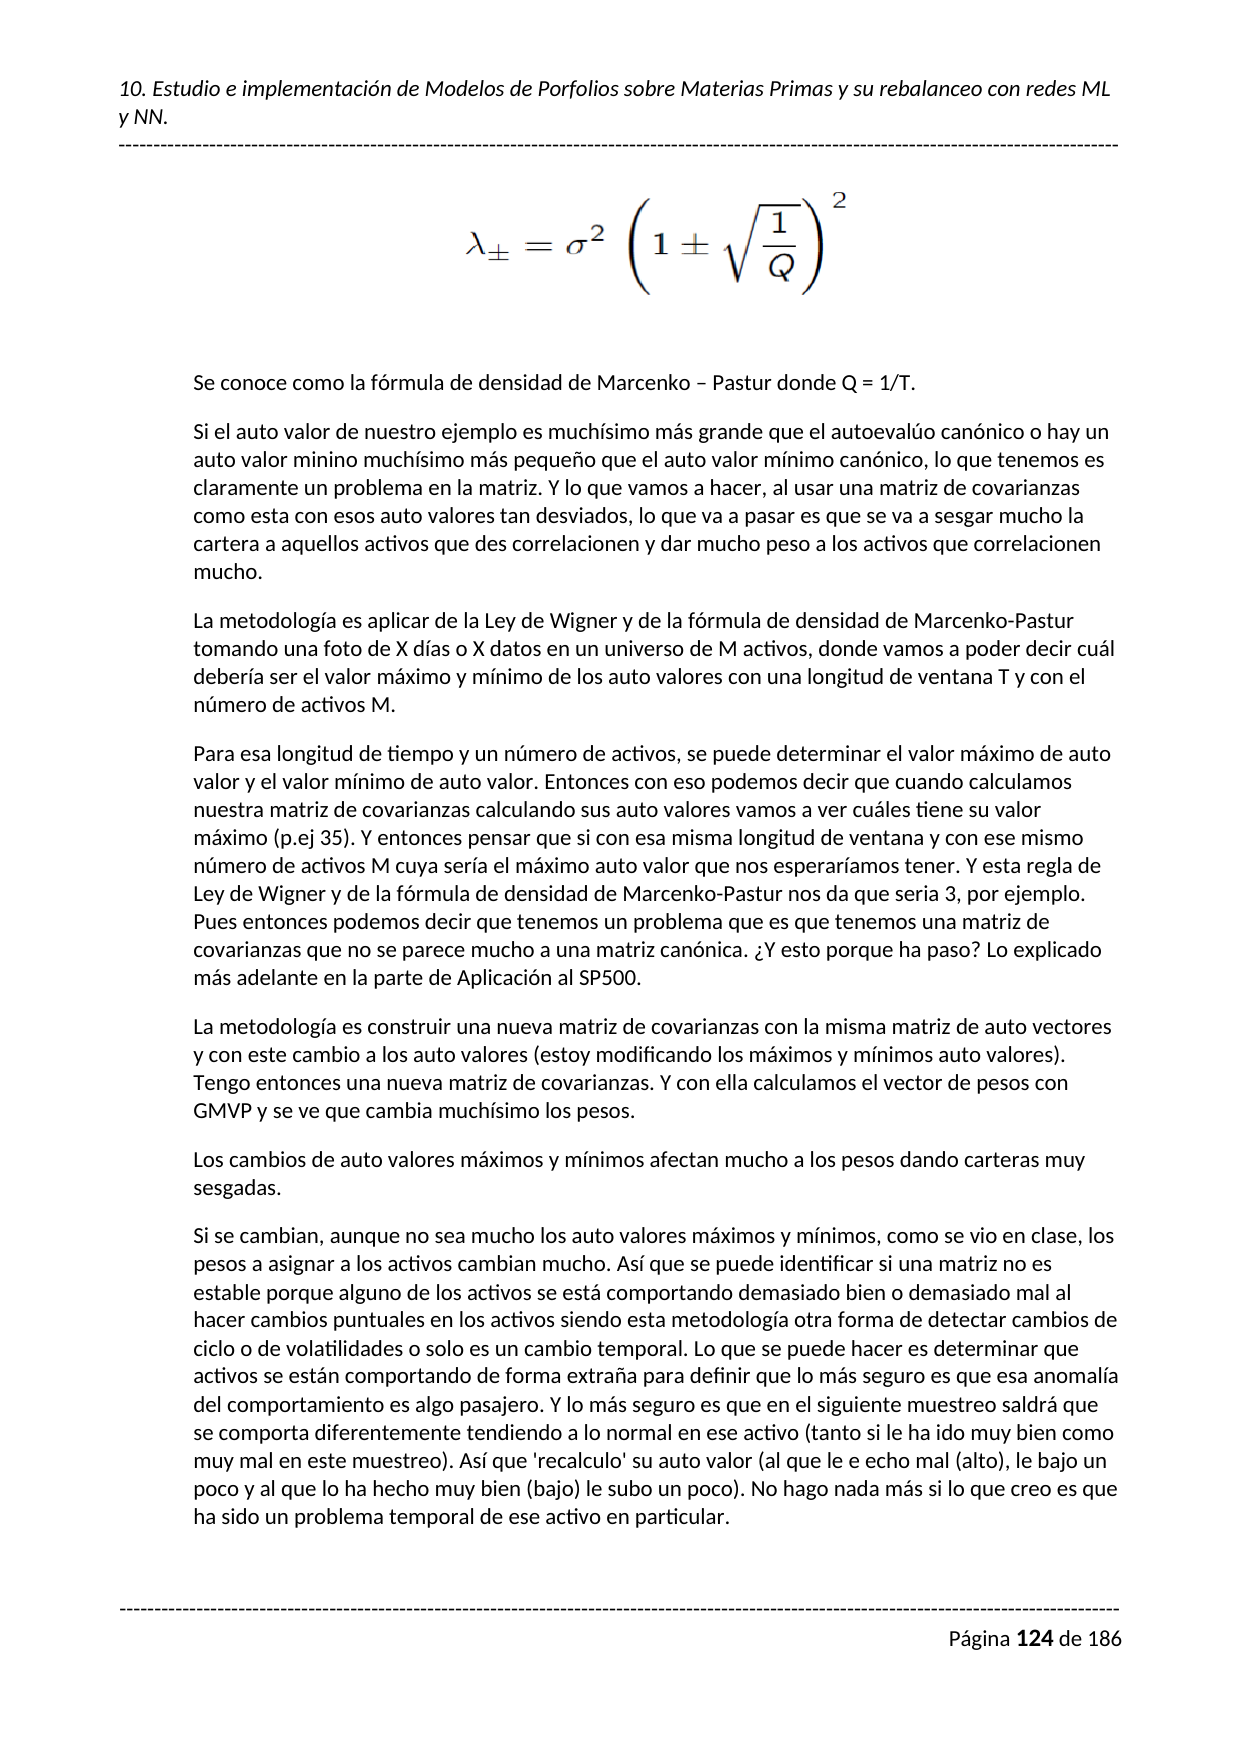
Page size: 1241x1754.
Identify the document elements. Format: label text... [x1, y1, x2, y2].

text Si se cambian, aunque no sea mucho los auto valores máximos y mínimos, como se vio en clase, los pesos a asignar a los activos cambian mucho. Así que se puede identificar si una matriz no es estable porque alguno de los activos se está comportando demasiado bien o demasiado mal al hacer cambios puntuales en los activos siendo esta metodología otra forma de detectar cambios de ciclo o de volatilidades o solo es un cambio temporal. Lo que se puede hacer es determinar que activos se están comportando de forma extraña para definir que lo más seguro es que esa anomalía del comportamiento es algo pasajero. Y lo más seguro es que en el siguiente muestreo saldrá que se comporta diferentemente tendiendo a lo normal en ese activo (tanto si le ha ido muy bien como muy mal en este muestreo). Así que 'recalculo' su auto valor (al que le e echo mal (alto), le bajo un poco y al que lo ha hecho muy bien (bajo) le subo un poco). No hago nada más si lo que creo es que ha sido un problema temporal de ese activo en particular. [193, 1222, 1122, 1530]
text Los cambios de auto valores máximos y mínimos afectan mucho a los pesos dando carteras muy sesgadas. [193, 1145, 1122, 1201]
text La metodología es aplicar de la Ley de Wigner y de la fórmula de densidad de Marcenko-Pastur tomando una foto de X días o X datos en un universo de M activos, donde vamos a poder decir cuál debería ser el valor máximo y mínimo de los auto valores con una longitud de ventana T y con el número de activos M. [193, 606, 1122, 718]
picture [464, 185, 851, 299]
text Si el auto valor de nuestro ejemplo es muchísimo más grande que el autoevalúo canónico o hay un auto valor minino muchísimo más pequeño que el auto valor mínimo canónico, lo que tenemos es claramente un problema en la matriz. Y lo que vamos a hacer, al usar una matriz de covarianzas como esta con esos auto valores tan desviados, lo que va a pasar es que se va a sesgar mucho la cartera a aquellos activos que des correlacionen y dar mucho peso a los activos que correlacionen mucho. [193, 417, 1122, 585]
text La metodología es construir una nueva matriz de covarianzas con la misma matriz de auto vectores y con este cambio a los auto valores (estoy modificando los máximos y mínimos auto valores). Tengo entonces una nueva matriz de covarianzas. Y con ella calculamos el vector de pesos con GMVP y se ve que cambia muchísimo los pesos. [193, 1012, 1122, 1124]
text Para esa longitud de tiempo y un número de activos, se puede determinar el valor máximo de auto valor y el valor mínimo de auto valor. Entonces con eso podemos decir que cuando calculamos nuestra matriz de covarianzas calculando sus auto valores vamos a ver cuáles tiene su valor máximo (p.ej 35). Y entonces pensar que si con esa misma longitud de ventana y con ese mismo número de activos M cuya sería el máximo auto valor que nos esperaríamos tener. Y esta regla de Ley de Wigner y de la fórmula de densidad de Marcenko-Pastur nos da que seria 3, por ejemplo. Pues entonces podemos decir que tenemos un problema que es que tenemos una matriz de covarianzas que no se parece mucho a una matriz canónica. ¿Y esto porque ha paso? Lo explicado más adelante en la parte de Aplicación al SP500. [193, 739, 1122, 991]
text Se conoce como la fórmula de densidad de Marcenko – Pastur donde Q = 1/T. [193, 368, 1122, 396]
